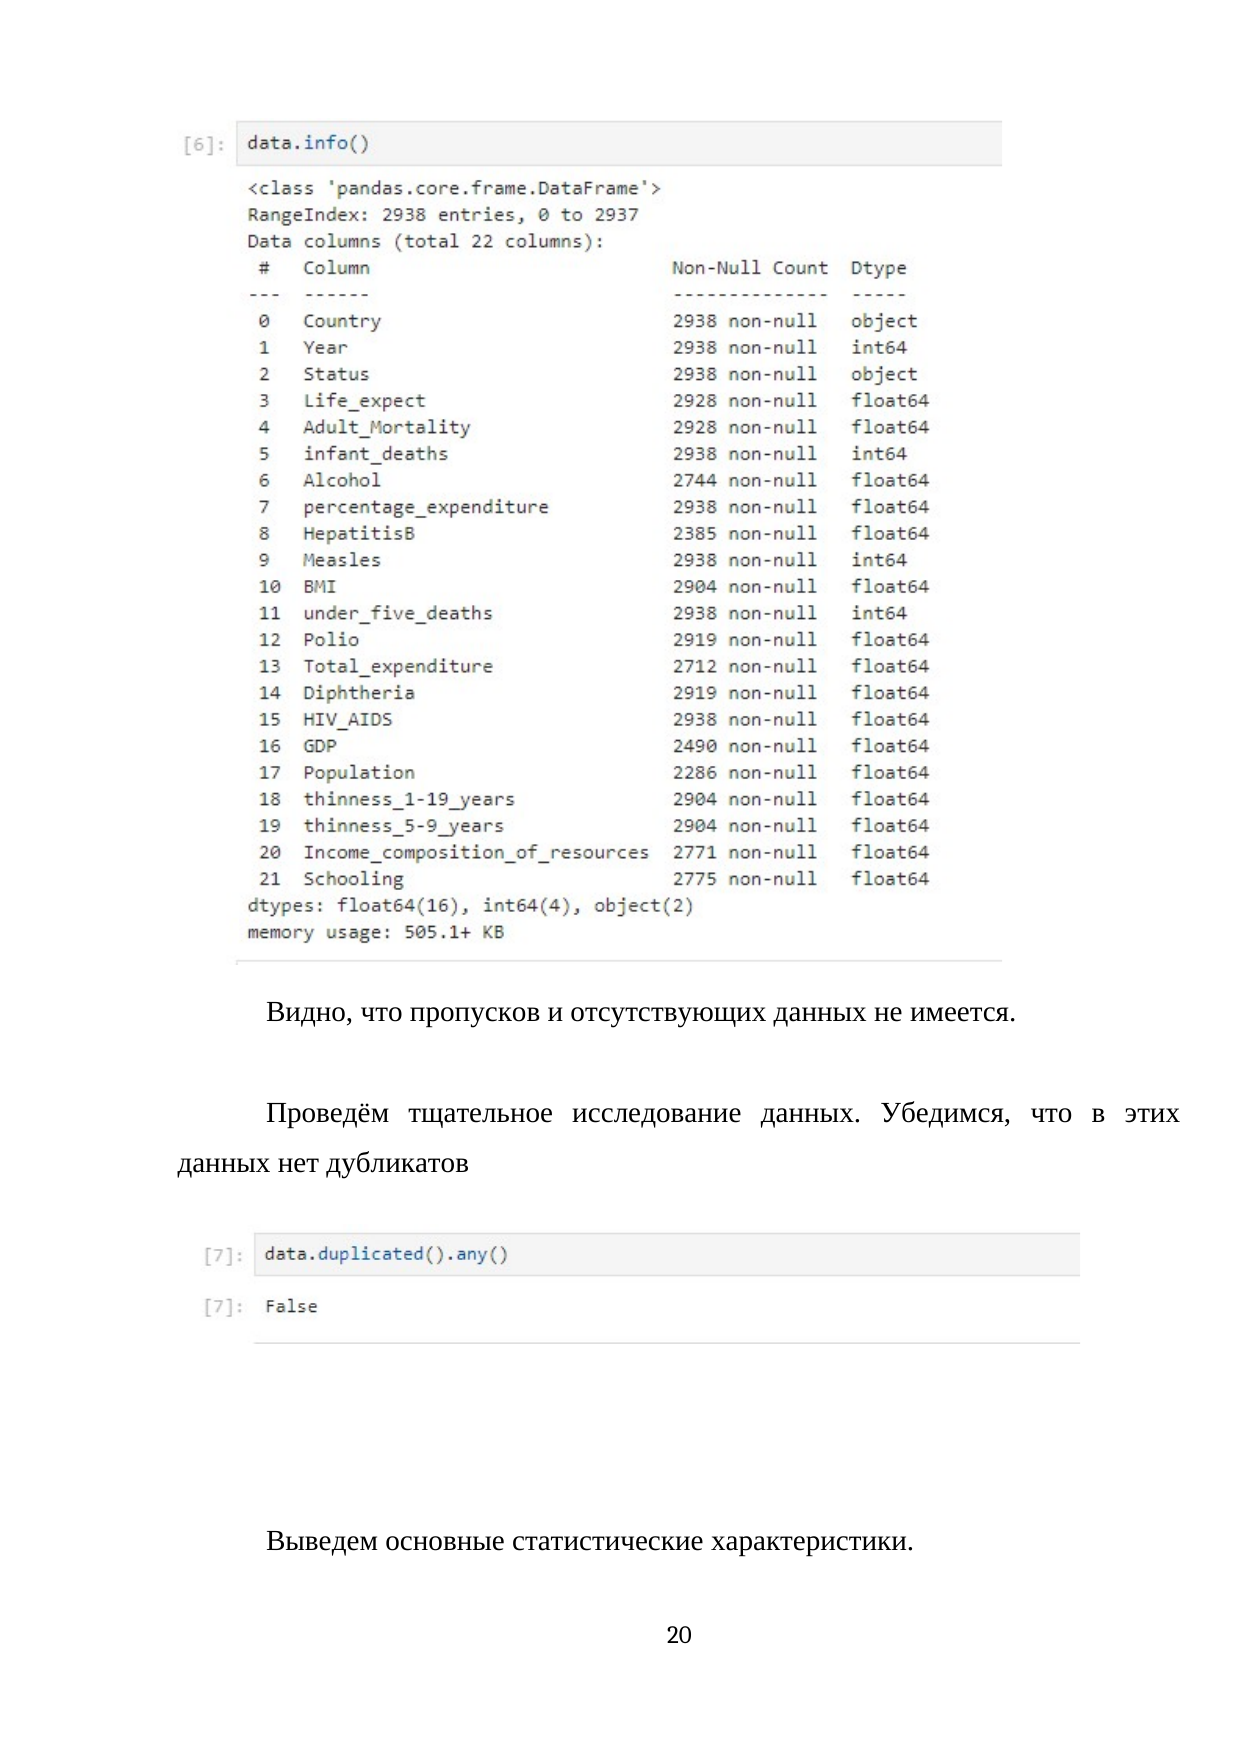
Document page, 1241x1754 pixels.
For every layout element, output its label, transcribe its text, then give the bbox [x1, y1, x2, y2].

text Видно, что пропусков и отсутствующих данных не имеется. [177, 994, 1181, 1028]
picture [177, 1224, 1081, 1344]
text Выведем основные статистические характеристики. [177, 1523, 1181, 1557]
text Проведём тщательное исследование данных. Убедимся, что в этих данных нет дубликатов [177, 1095, 1181, 1179]
picture [177, 118, 1003, 965]
